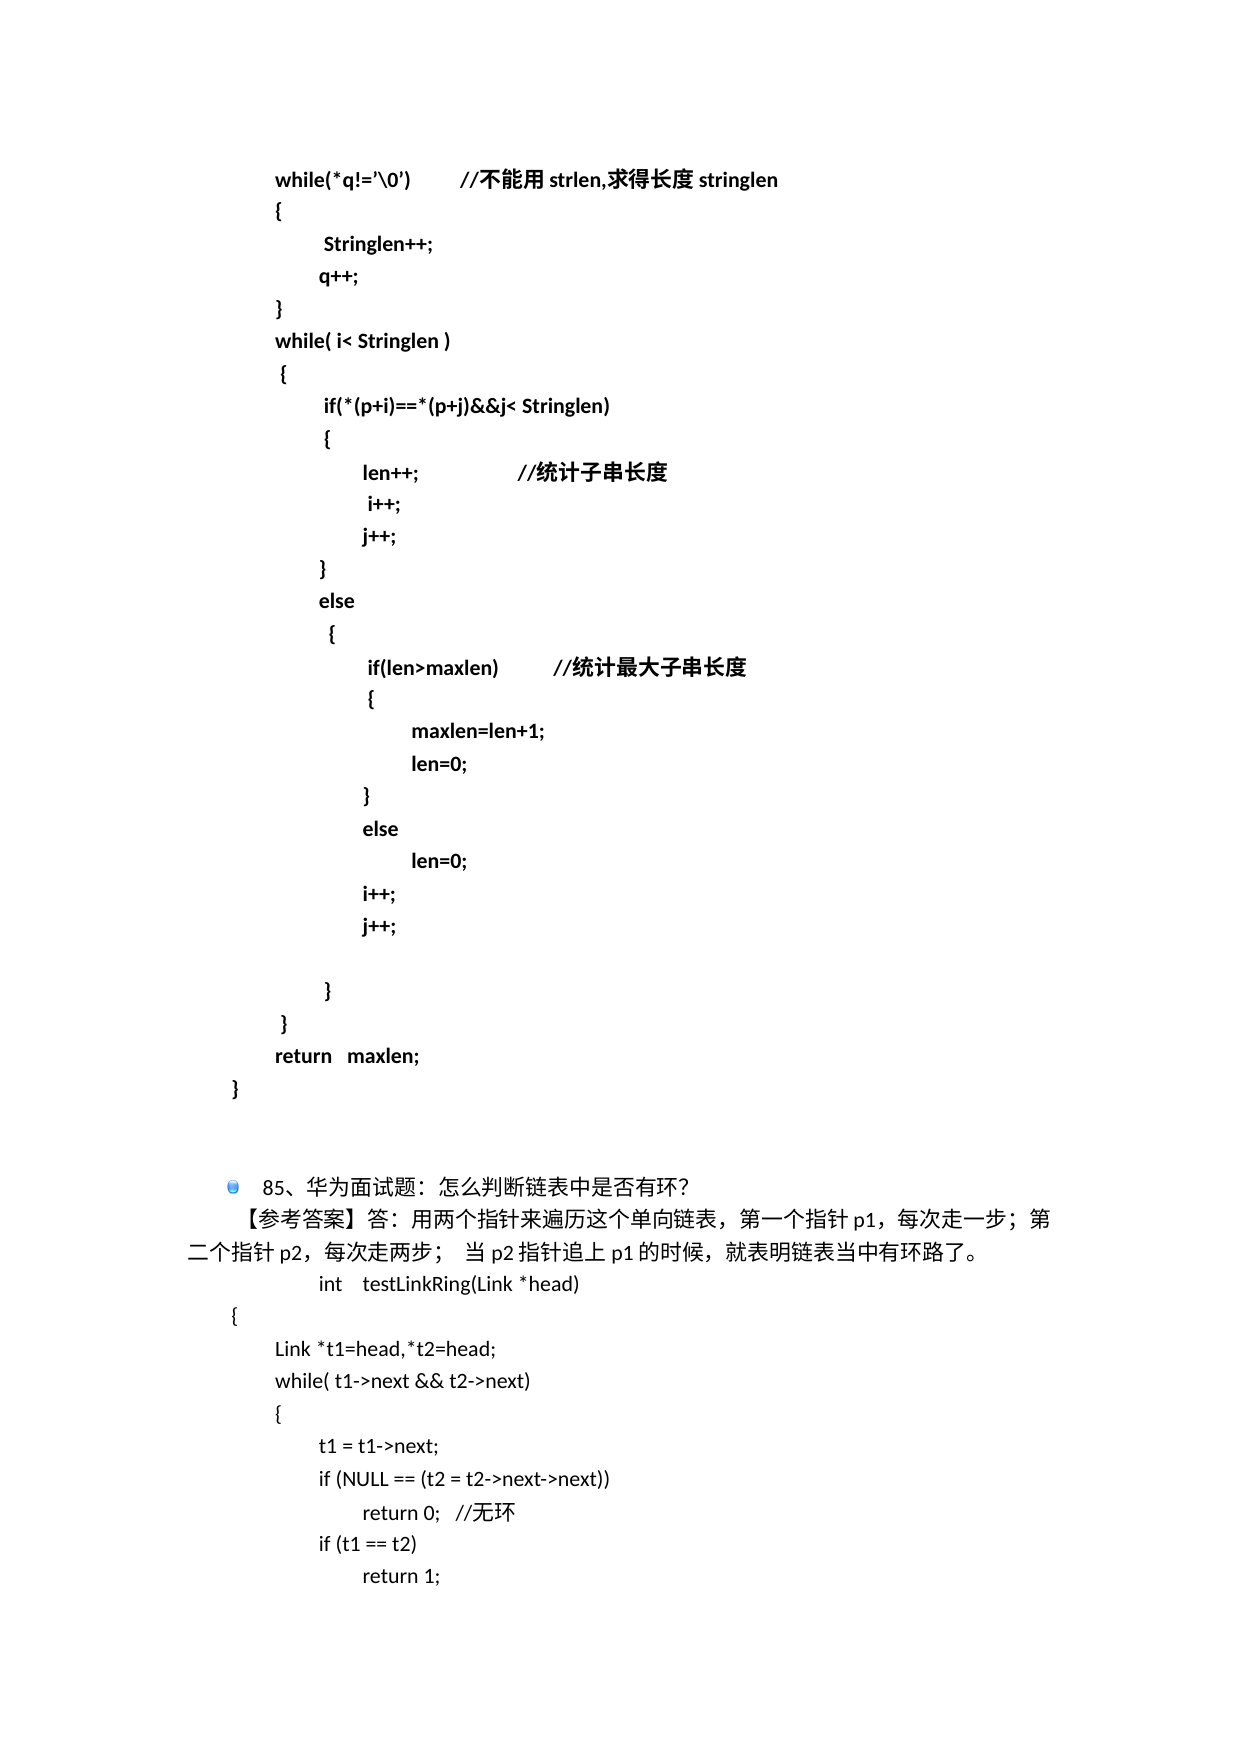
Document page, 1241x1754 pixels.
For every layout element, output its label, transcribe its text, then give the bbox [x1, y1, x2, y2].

list 85、华为面试题：怎么判断链表中是否有环？ [225, 1169, 1053, 1202]
text i++; [187, 487, 1053, 519]
text len=0; [187, 844, 1053, 877]
text len++; //统计子串长度 [187, 454, 1053, 487]
text return maxlen; [187, 1039, 1053, 1072]
text if(len>maxlen) //统计最大子串长度 [187, 649, 1053, 682]
text else [187, 584, 1053, 617]
text { [187, 357, 1053, 389]
text { [187, 422, 1053, 454]
text { [187, 194, 1053, 227]
picture [226, 1178, 240, 1196]
text q++; [187, 259, 1053, 292]
text len=0; [187, 747, 1053, 779]
text Stringlen++; [187, 227, 1053, 259]
text { [187, 617, 1053, 649]
text while( i< Stringlen ) [187, 324, 1053, 357]
text } [187, 552, 1053, 584]
text } [187, 974, 1053, 1007]
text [187, 1267, 1053, 1592]
text if(*(p+i)==*(p+j)&&j< Stringlen) [187, 389, 1053, 422]
text i++; [187, 877, 1053, 909]
text } [187, 779, 1053, 812]
text while(*q!=’\0’) //不能用strlen,求得长度stringlen [187, 162, 1053, 194]
text j++; [187, 519, 1053, 552]
text 【参考答案】答：用两个指针来遍历这个单向链表，第一个指针p1，每次走一步；第二个指针p2，每次走两步； 当p2 指针追上 p1的时候，就表明链表当中有环路了。 [187, 1202, 1053, 1267]
text } [187, 1007, 1053, 1039]
text j++; [187, 909, 1053, 942]
text maxlen=len+1; [187, 714, 1053, 747]
text } [187, 292, 1053, 324]
text } [187, 1072, 1053, 1104]
text { [187, 682, 1053, 714]
text else [187, 812, 1053, 844]
